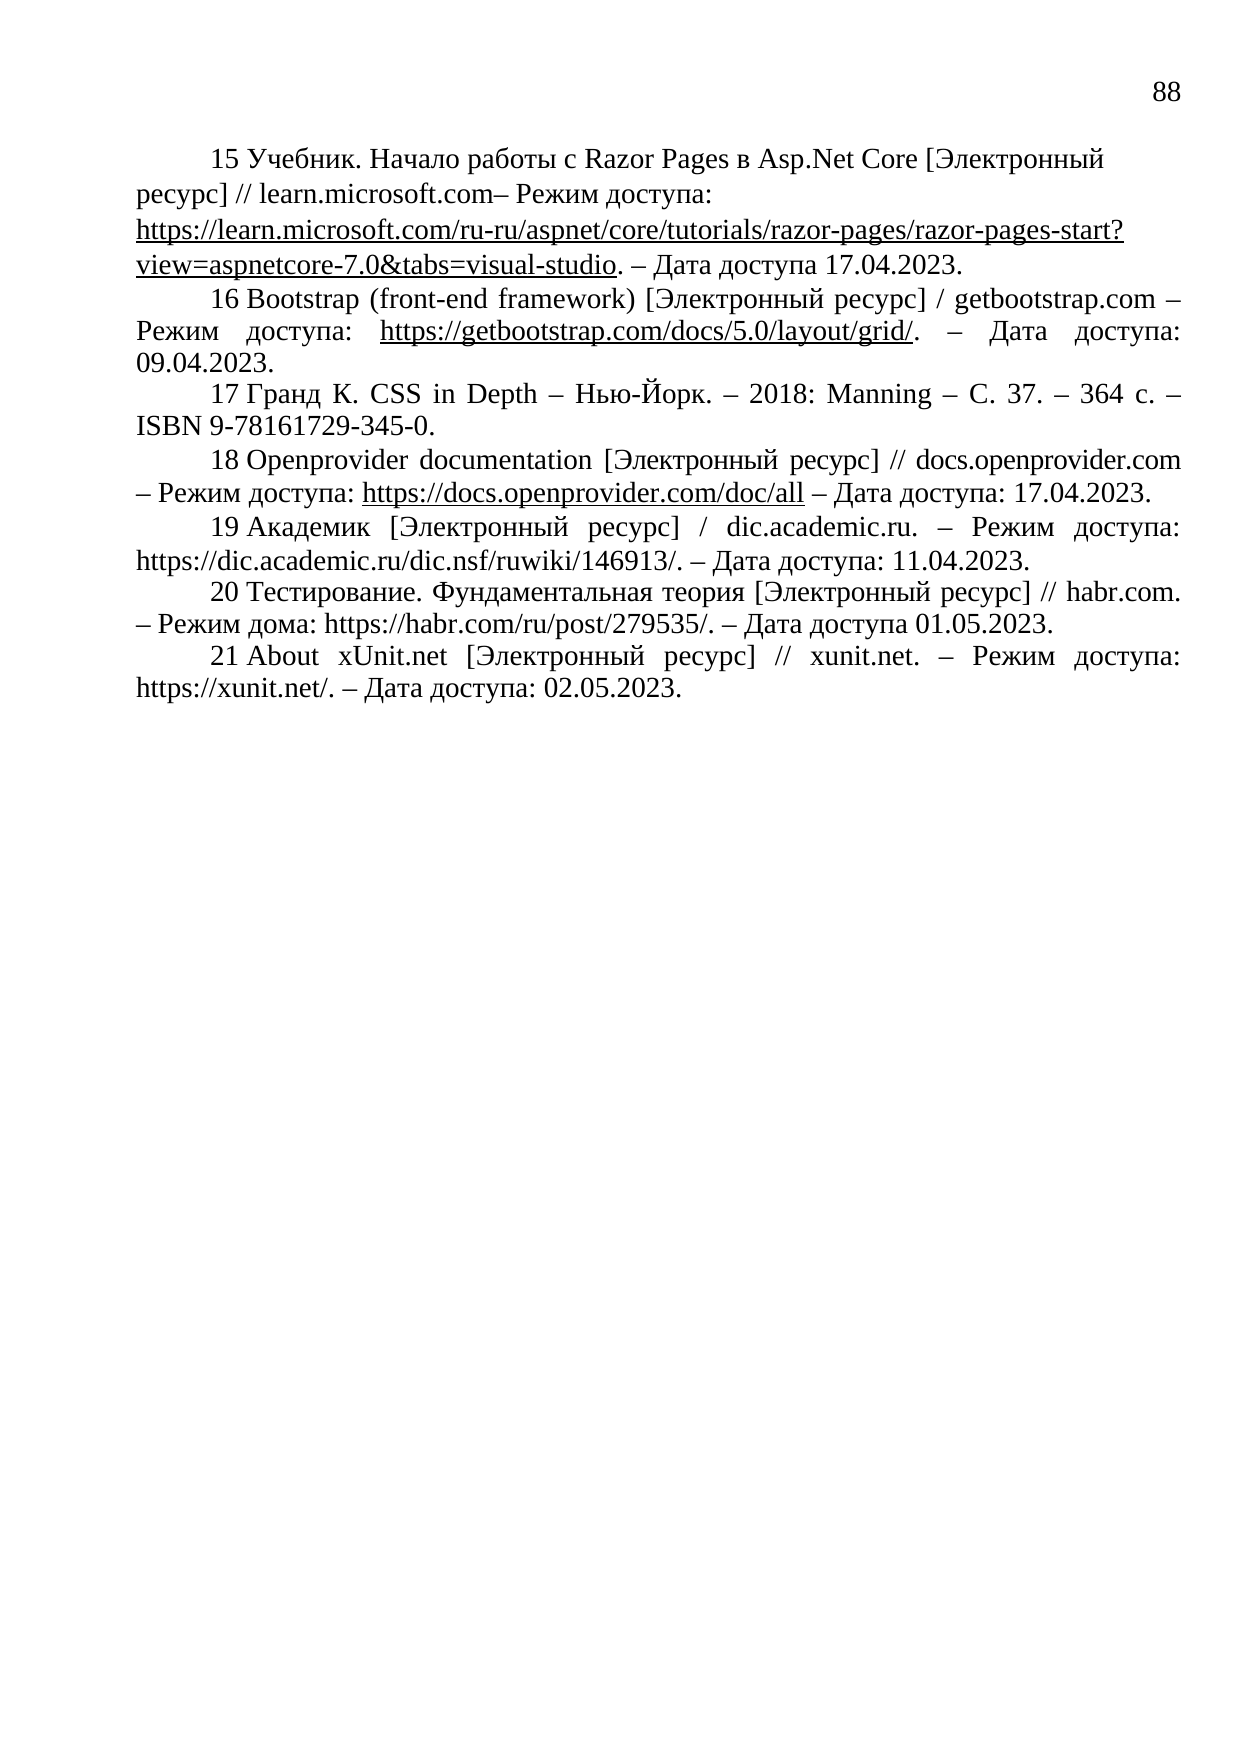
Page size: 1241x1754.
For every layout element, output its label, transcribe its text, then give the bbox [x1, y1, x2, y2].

list Bootstrap (front-end framework) [Электронный ресурс] / getbootstrap.com – Режим доступа: https://getbootstrap.com/docs/5.0/layout/grid/. – Дата доступа: 09.04.2023. [136, 283, 1181, 378]
list Академик [Электронный ресурс] / dic.academic.ru. – Режим доступа: https://dic.academic.ru/dic.nsf/ruwiki/146913/. – Дата доступа: 11.04.2023. [136, 509, 1181, 576]
list Учебник. Начало работы с Razor Pages в Asp.Net Core [Электронный ресурс] // learn.microsoft.com– Режим доступа: https://learn.microsoft.com/ru-ru/aspnet/core/tutorials/razor-pages/razor-pages-start?view=aspnetcore-7.0&tabs=visual-studio. – Дата доступа 17.04.2023. [136, 141, 1181, 281]
list Гранд К. CSS in Depth – Нью-Йорк. – 2018: Manning – С. 37. – 364 с. – ISBN 9-78161729-345-0. [136, 378, 1181, 442]
list Тестирование. Фундаментальная теория [Электронный ресурс] // habr.com. – Режим дома: https://habr.com/ru/post/279535/. – Дата доступа 01.05.2023. [136, 576, 1181, 640]
list About xUnit.net [Электронный ресурс] // xunit.net. – Режим доступа: https://xunit.net/. – Дата доступа: 02.05.2023. [136, 640, 1181, 703]
list Openprovider documentation [Электронный ресурс] // docs.openprovider.com – Режим доступа: https://docs.openprovider.com/doc/all – Дата доступа: 17.04.2023. [136, 442, 1181, 509]
